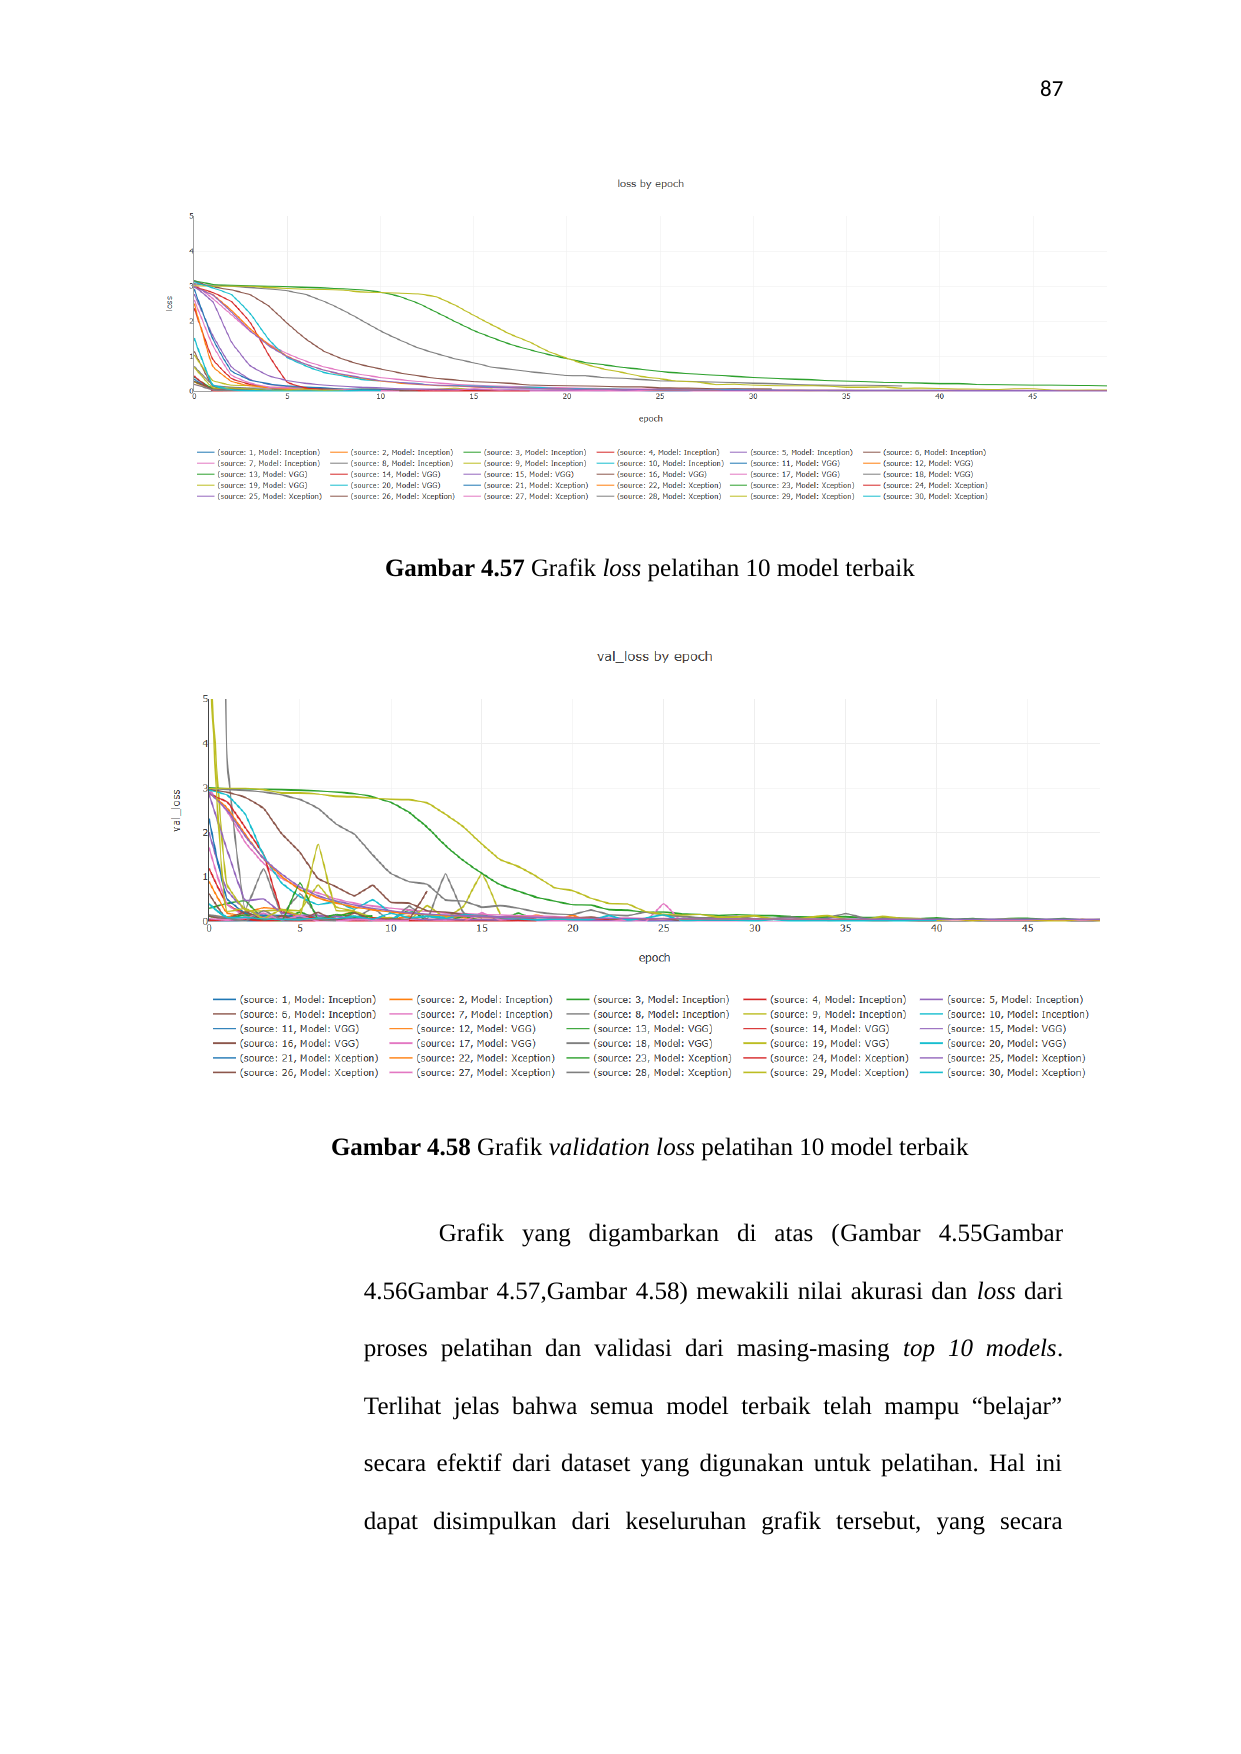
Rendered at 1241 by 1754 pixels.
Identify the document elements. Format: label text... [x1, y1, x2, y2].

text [364, 1218, 1063, 1534]
picture [161, 646, 1135, 1088]
picture [161, 177, 1122, 509]
